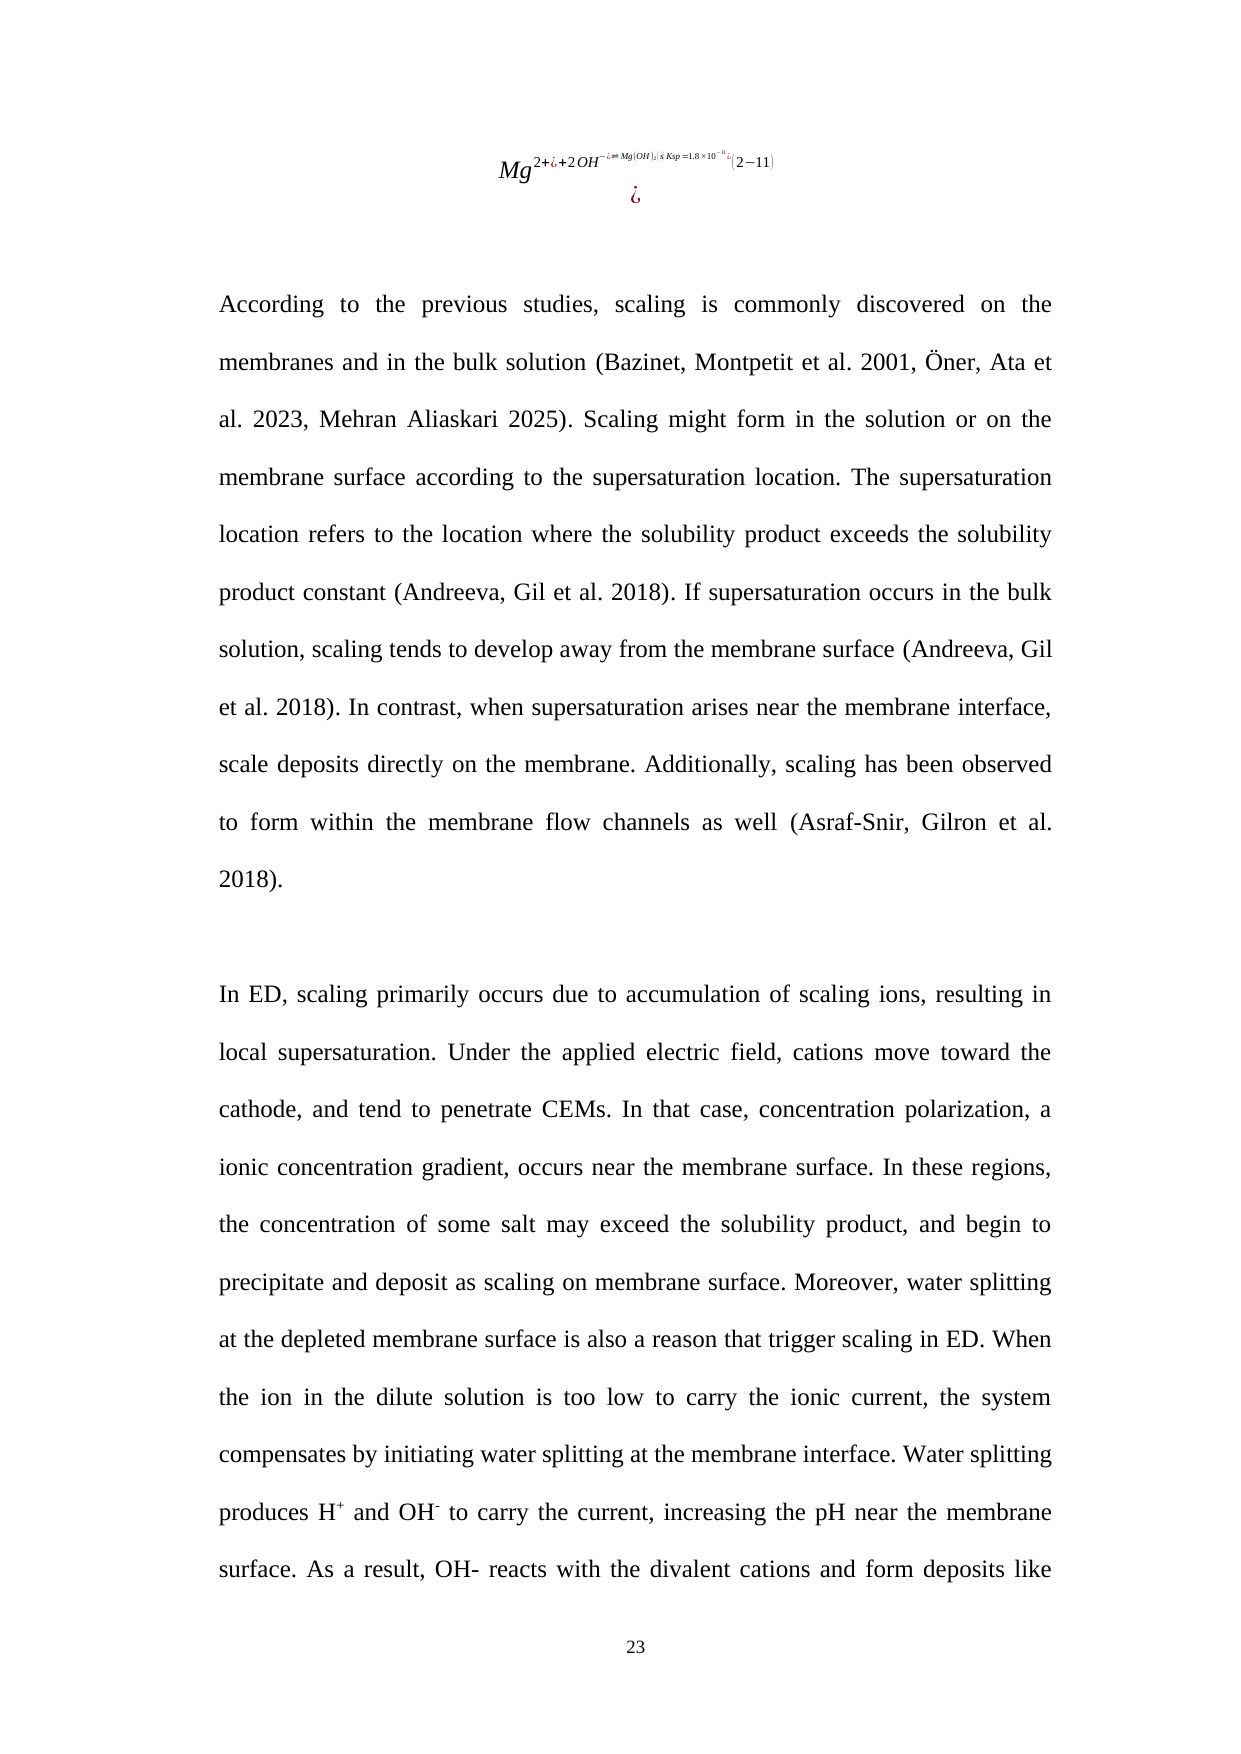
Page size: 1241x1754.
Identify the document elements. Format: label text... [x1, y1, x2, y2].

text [218, 979, 1053, 1583]
text According to the previous studies, scaling is commonly discovered on the membranes and in the bulk solution (Bazinet, Montpetit et al. 2001, Öner, Ata et al. 2023, Mehran Aliaskari 2025). Scaling might form in the solution or on the membrane surface according to the supersaturation location. The supersaturation location refers to the location where the solubility product exceeds the solubility product constant (Andreeva, Gil et al. 2018). If supersaturation occurs in the bulk solution, scaling tends to develop away from the membrane surface (Andreeva, Gil et al. 2018). In contrast, when supersaturation arises near the membrane interface, scale deposits directly on the membrane. Additionally, scaling has been observed to form within the membrane flow channels as well (Asraf-Snir, Gilron et al. 2018). [218, 289, 1053, 893]
